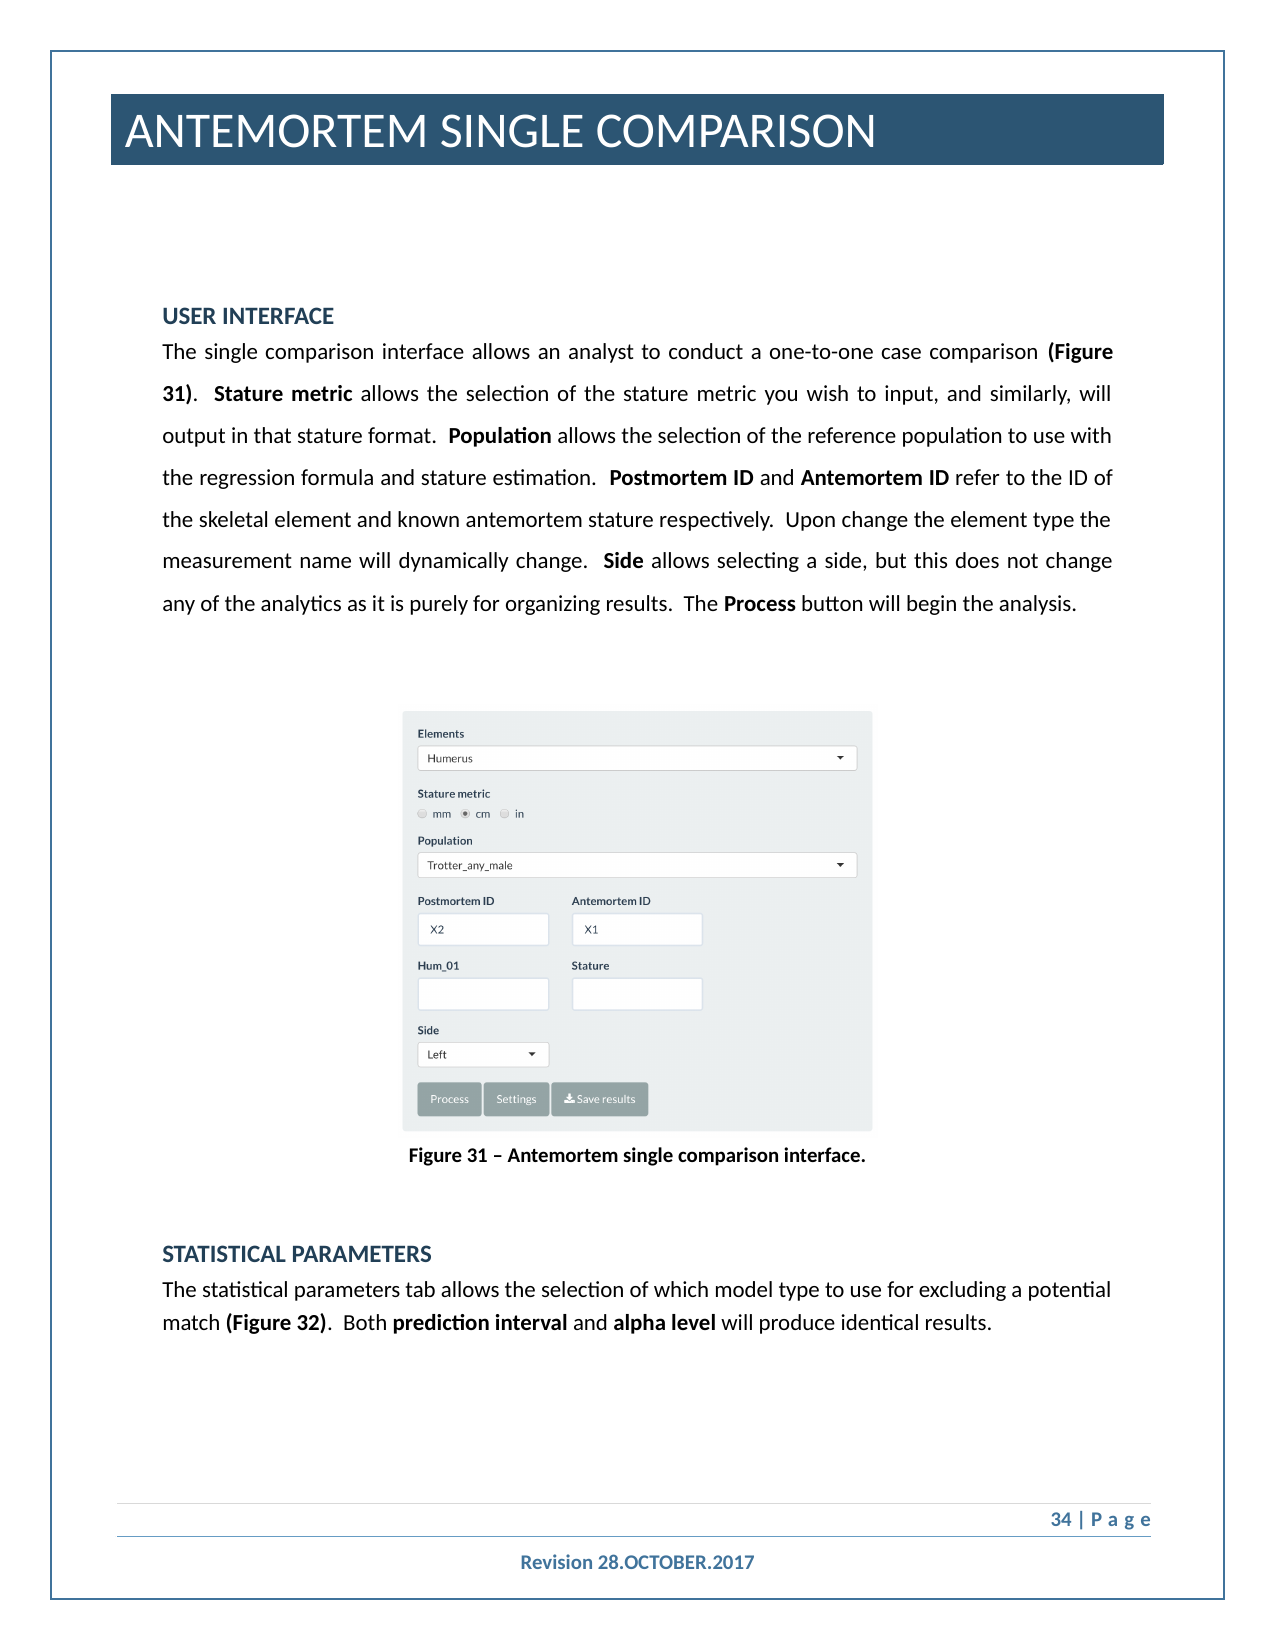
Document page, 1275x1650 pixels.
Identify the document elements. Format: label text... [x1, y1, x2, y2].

table_cell Figure 31 – Antemortem single comparison interface. [162, 1138, 1113, 1168]
subtitle User interface [162, 300, 1113, 331]
subtitle Statistical parameters [162, 1238, 1113, 1268]
text The single comparison interface allows an analyst to conduct a one-to-one case comparison (Figure 31). Stature metric allows the selection of the stature metric you wish to input, and similarly, will output in that stature format. Population allows the selection of the reference population to use with the regression formula and stature estimation. Postmortem ID and Antemortem ID refer to the ID of the skeletal element and known antemortem stature respectively. Upon change the element type the measurement name will dynamically change. Side allows selecting a side, but this does not change any of the analytics as it is purely for organizing results. The Process button will begin the analysis. [162, 337, 1113, 617]
text The statistical parameters tab allows the selection of which model type to use for excluding a potential match (Figure 32). Both prediction interval and alpha level will produce identical results. [162, 1275, 1113, 1336]
table_header [162, 700, 1113, 1138]
picture [397, 704, 878, 1138]
